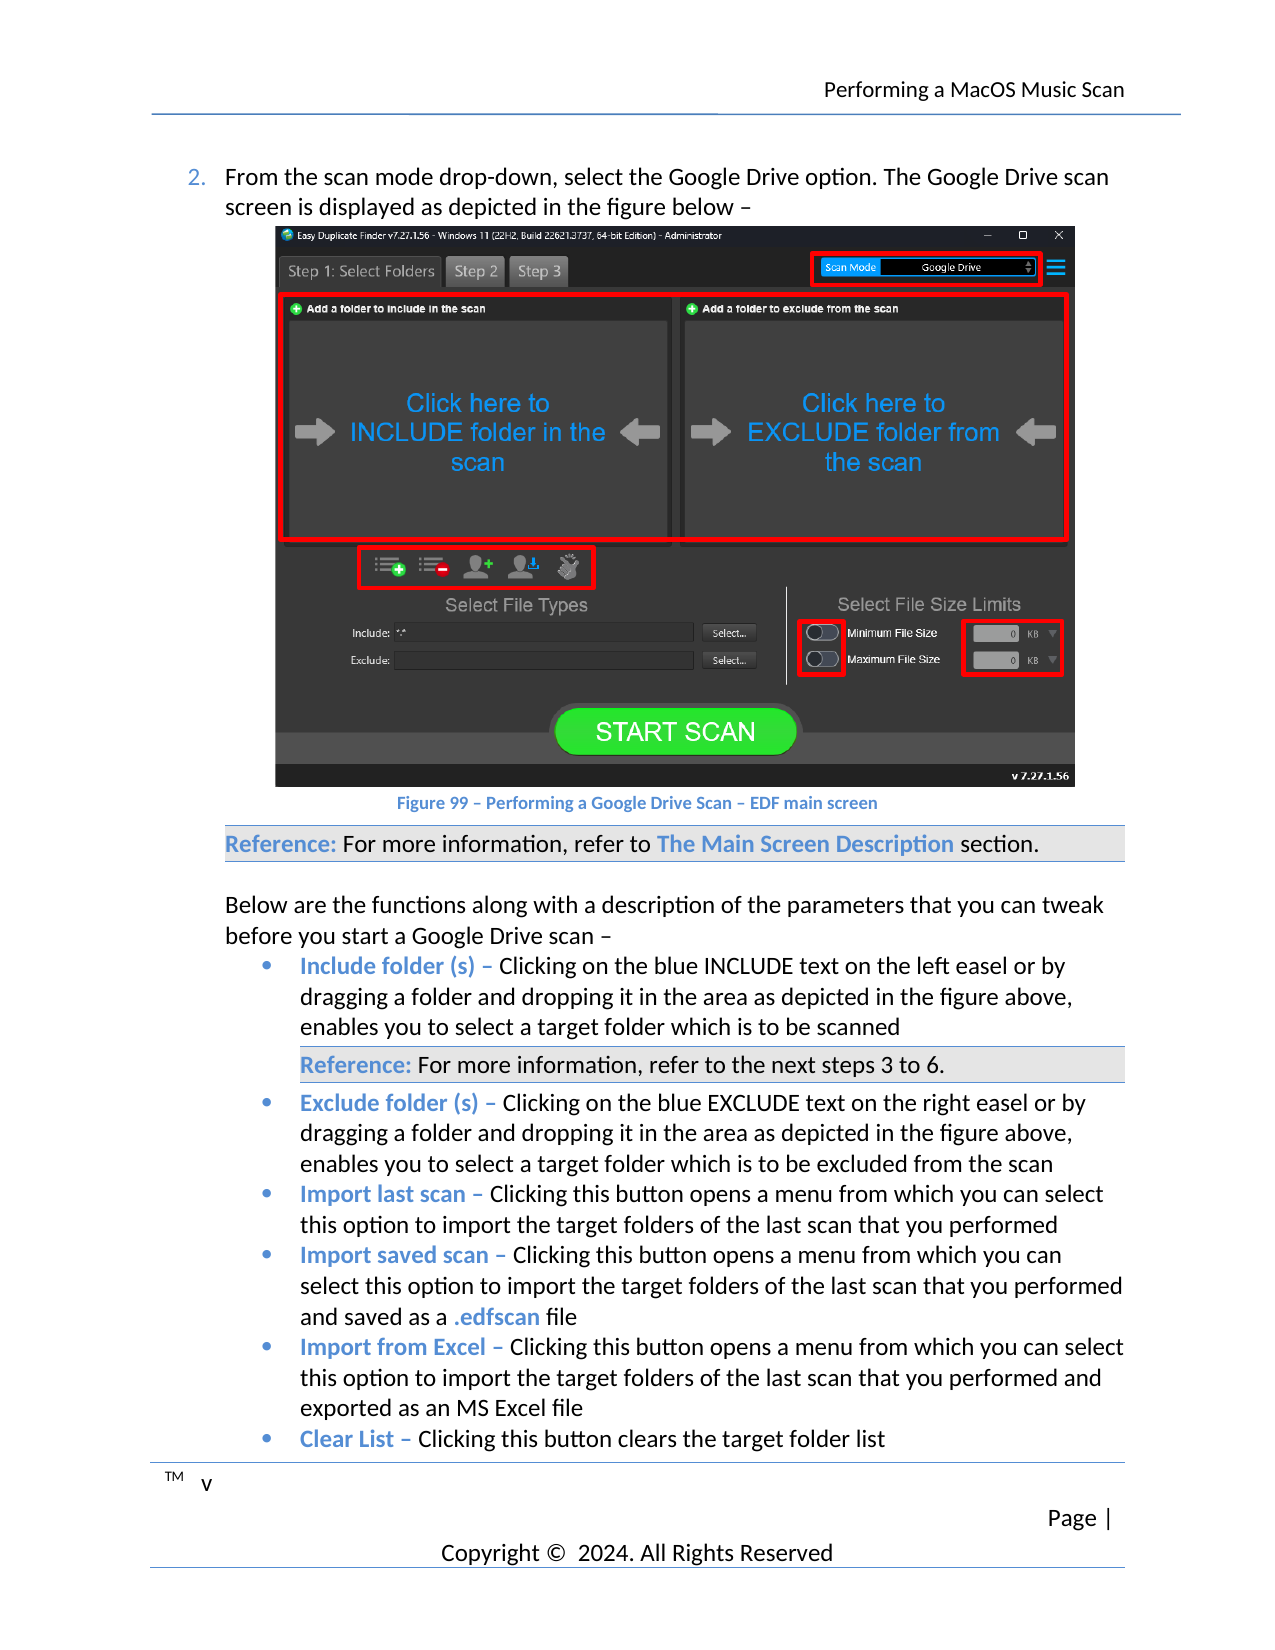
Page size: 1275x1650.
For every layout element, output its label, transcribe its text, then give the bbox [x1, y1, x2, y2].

list Exclude folder (s) – Clicking on the blue EXCLUDE text on the right easel or by dragging a folder and dropping it in the area as depicted in the figure above, enables you to select a target folder which is to be excluded from the scan [262, 1087, 1125, 1178]
text Reference: For more information, refer to The Main Screen Description section. [225, 826, 1125, 861]
list Clear List – Clicking this button clears the target folder list [262, 1423, 1125, 1453]
list From the scan mode drop-down, select the Google Drive option. The Google Drive scan screen is displayed as depicted in the figure below – [187, 161, 1125, 222]
list Import last scan – Clicking this button opens a menu from which you can select this option to import the target folders of the last scan that you performed [262, 1178, 1125, 1239]
picture [275, 226, 1075, 787]
text Reference: For more information, refer to the next steps 3 to 6. [300, 1047, 1125, 1082]
list Import from Excel – Clicking this button opens a menu from which you can select this option to import the target folders of the last scan that you performed and exported as an MS Excel file [262, 1331, 1125, 1423]
list Below are the functions along with a description of the parameters that you can tweak before you start a Google Drive scan – [225, 889, 1125, 950]
list Import saved scan – Clicking this button opens a menu from which you can select this option to import the target folders of the last scan that you performed and saved as a .edfscan file [262, 1239, 1125, 1331]
list Include folder (s) – Clicking on the blue INCLUDE text on the left easel or by dragging a folder and dropping it in the area as depicted in the figure above, enables you to select a target folder which is to be scanned [262, 950, 1125, 1042]
